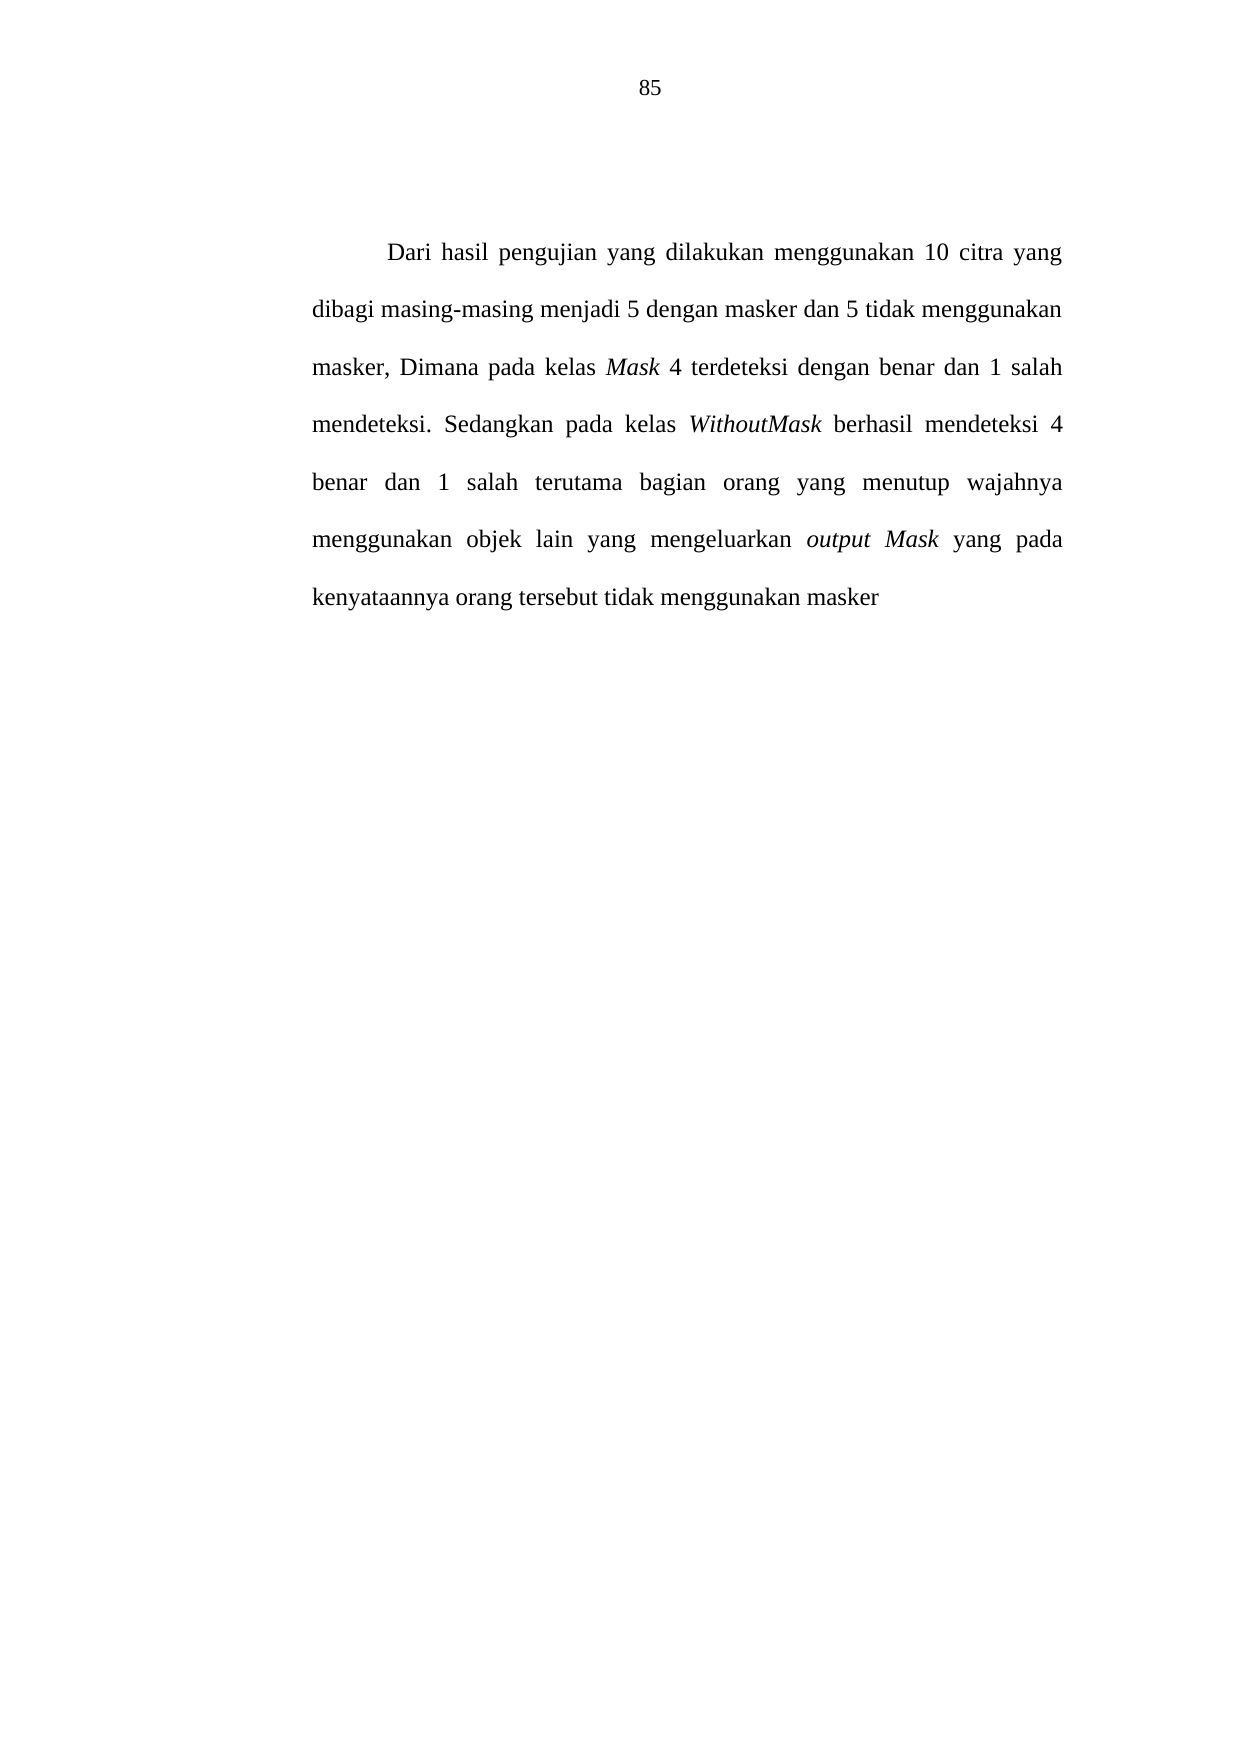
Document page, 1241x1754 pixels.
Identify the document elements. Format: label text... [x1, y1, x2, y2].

text Dari hasil pengujian yang dilakukan menggunakan 10 citra yang dibagi masing-masing menjadi 5 dengan masker dan 5 tidak menggunakan masker, Dimana pada kelas Mask 4 terdeteksi dengan benar dan 1 salah mendeteksi. Sedangkan pada kelas WithoutMask berhasil mendeteksi 4 benar dan 1 salah terutama bagian orang yang menutup wajahnya menggunakan objek lain yang mengeluarkan output Mask yang pada kenyataannya orang tersebut tidak menggunakan masker [312, 237, 1063, 611]
